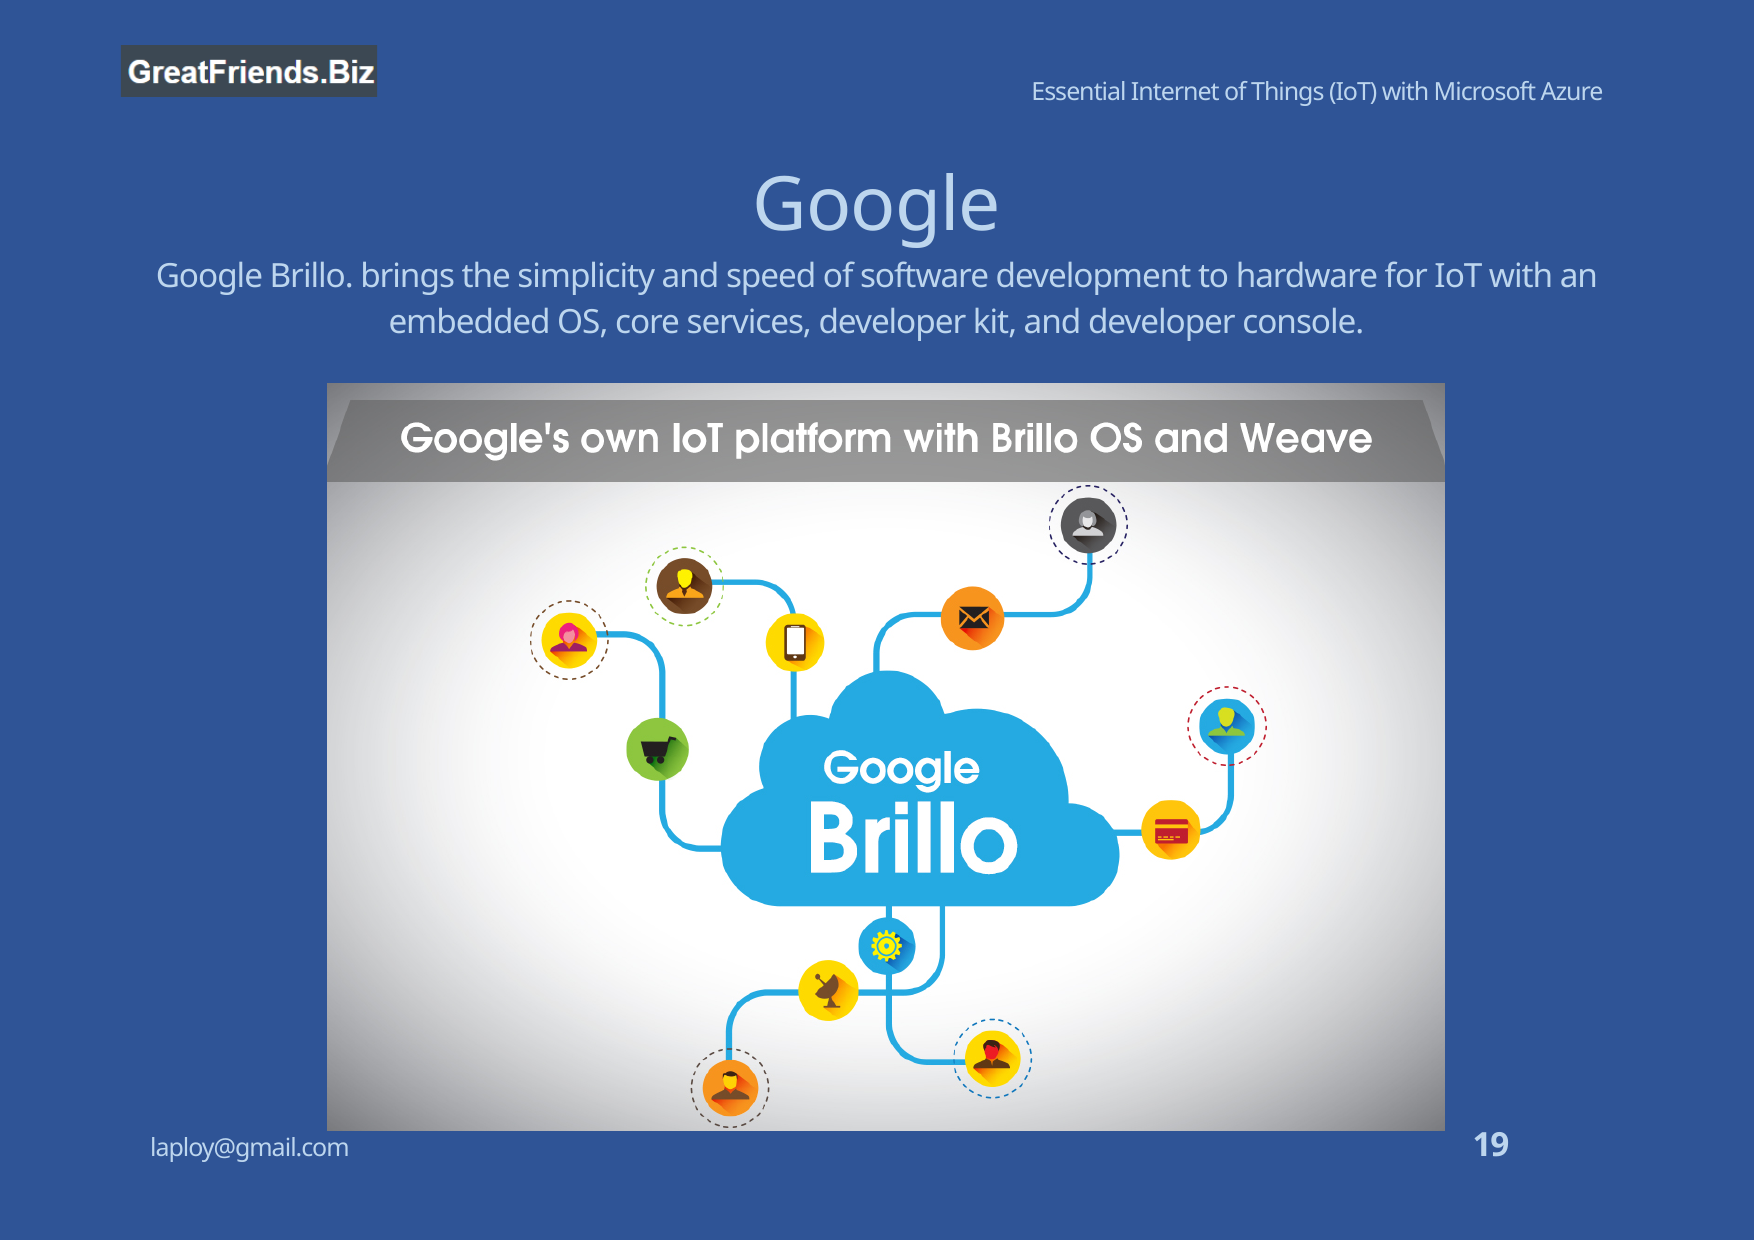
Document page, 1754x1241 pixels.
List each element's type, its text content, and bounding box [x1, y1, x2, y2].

title Google Brillo. brings the simplicity and speed of software development to hardware for IoT with an embedded OS, core services, developer kit, and developer console. [150, 252, 1604, 343]
picture [327, 383, 1445, 1131]
title Google [150, 150, 1604, 252]
picture [120, 45, 378, 97]
